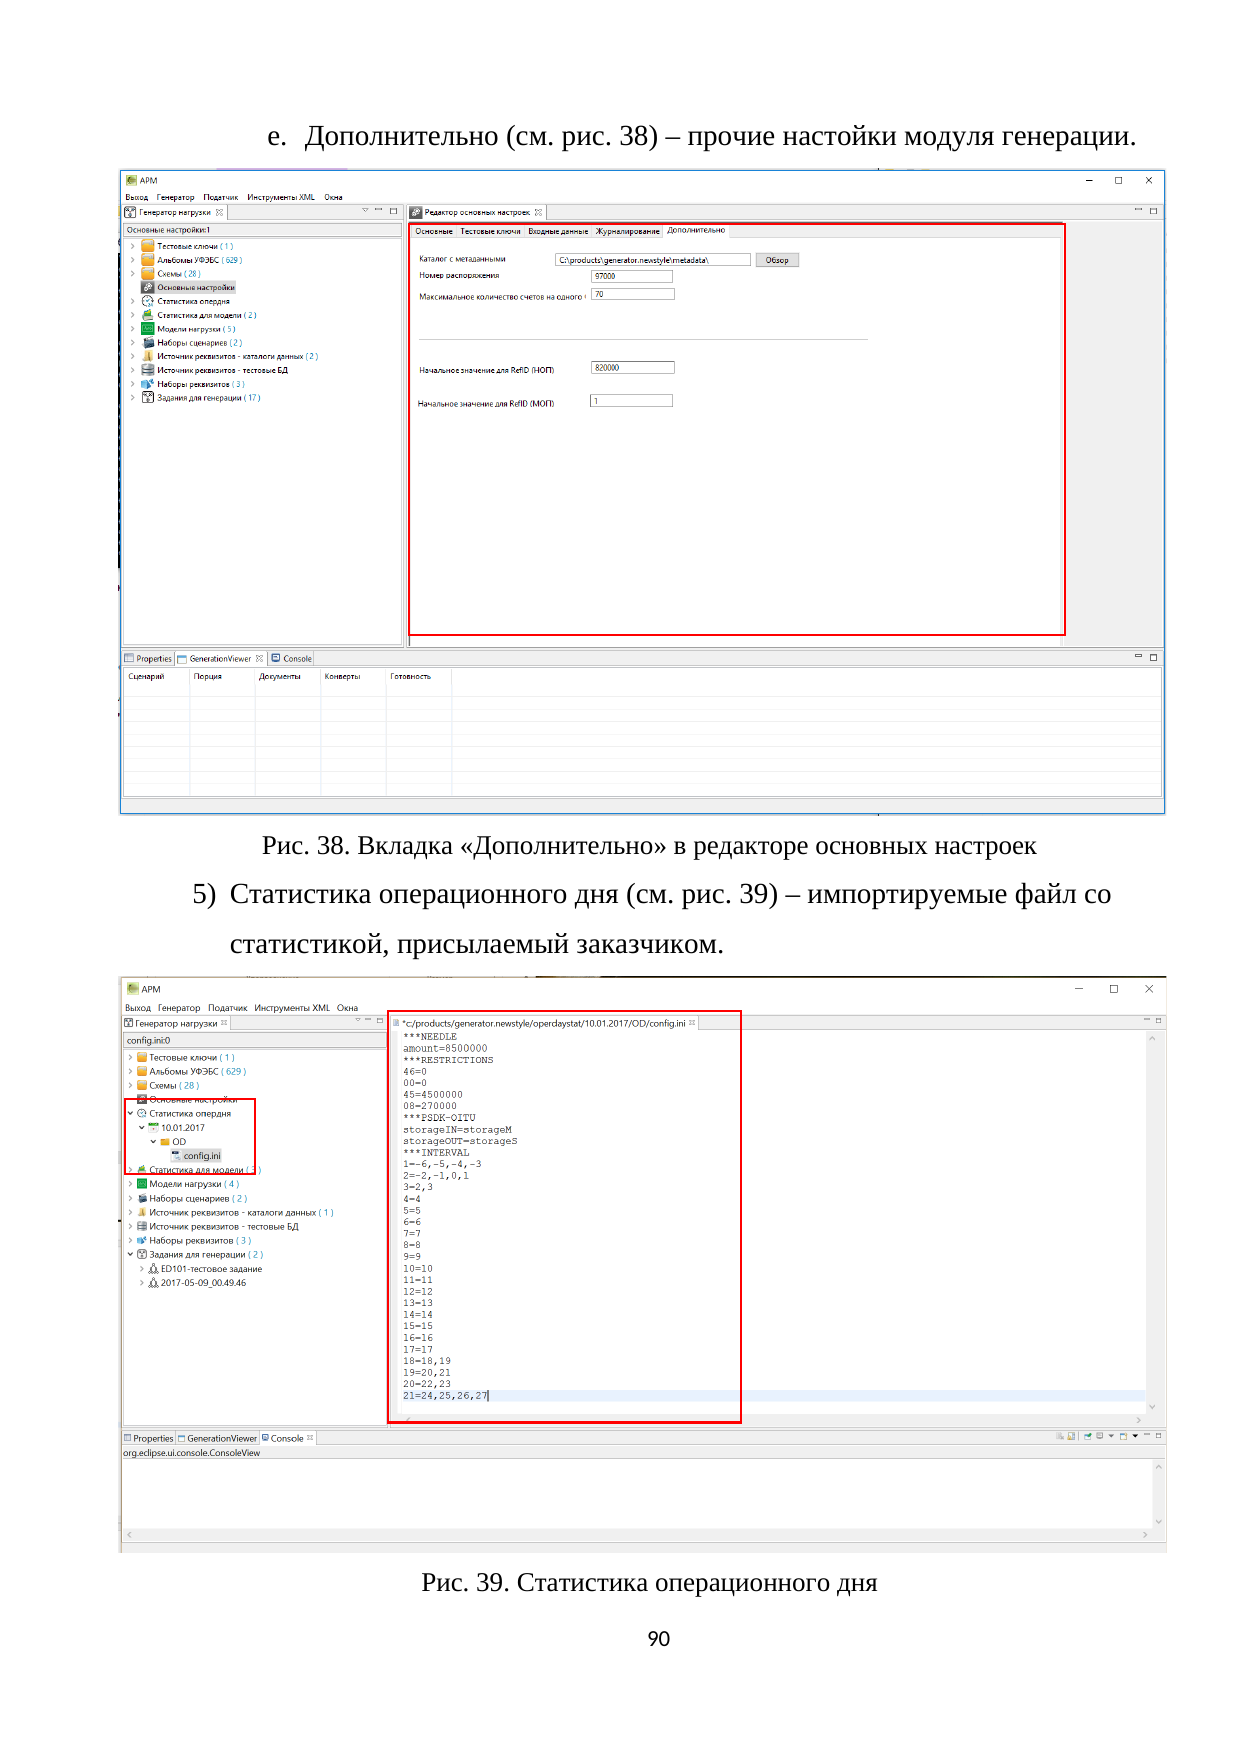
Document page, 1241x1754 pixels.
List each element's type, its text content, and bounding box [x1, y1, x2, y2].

list Дополнительно (см. рис. 38) – прочие настойки модуля генерации. [267, 118, 1181, 152]
text Рис. 38. Вкладка «Дополнительно» в редакторе основных настроек [118, 829, 1181, 861]
text Рис. 39. Статистика операционного дня [118, 1567, 1181, 1598]
picture [118, 976, 1167, 1553]
list Статистика операционного дня (см. рис. 39) – импортируемые файл со статистикой, присылаемый заказчиком. [192, 876, 1181, 960]
picture [118, 168, 1167, 816]
